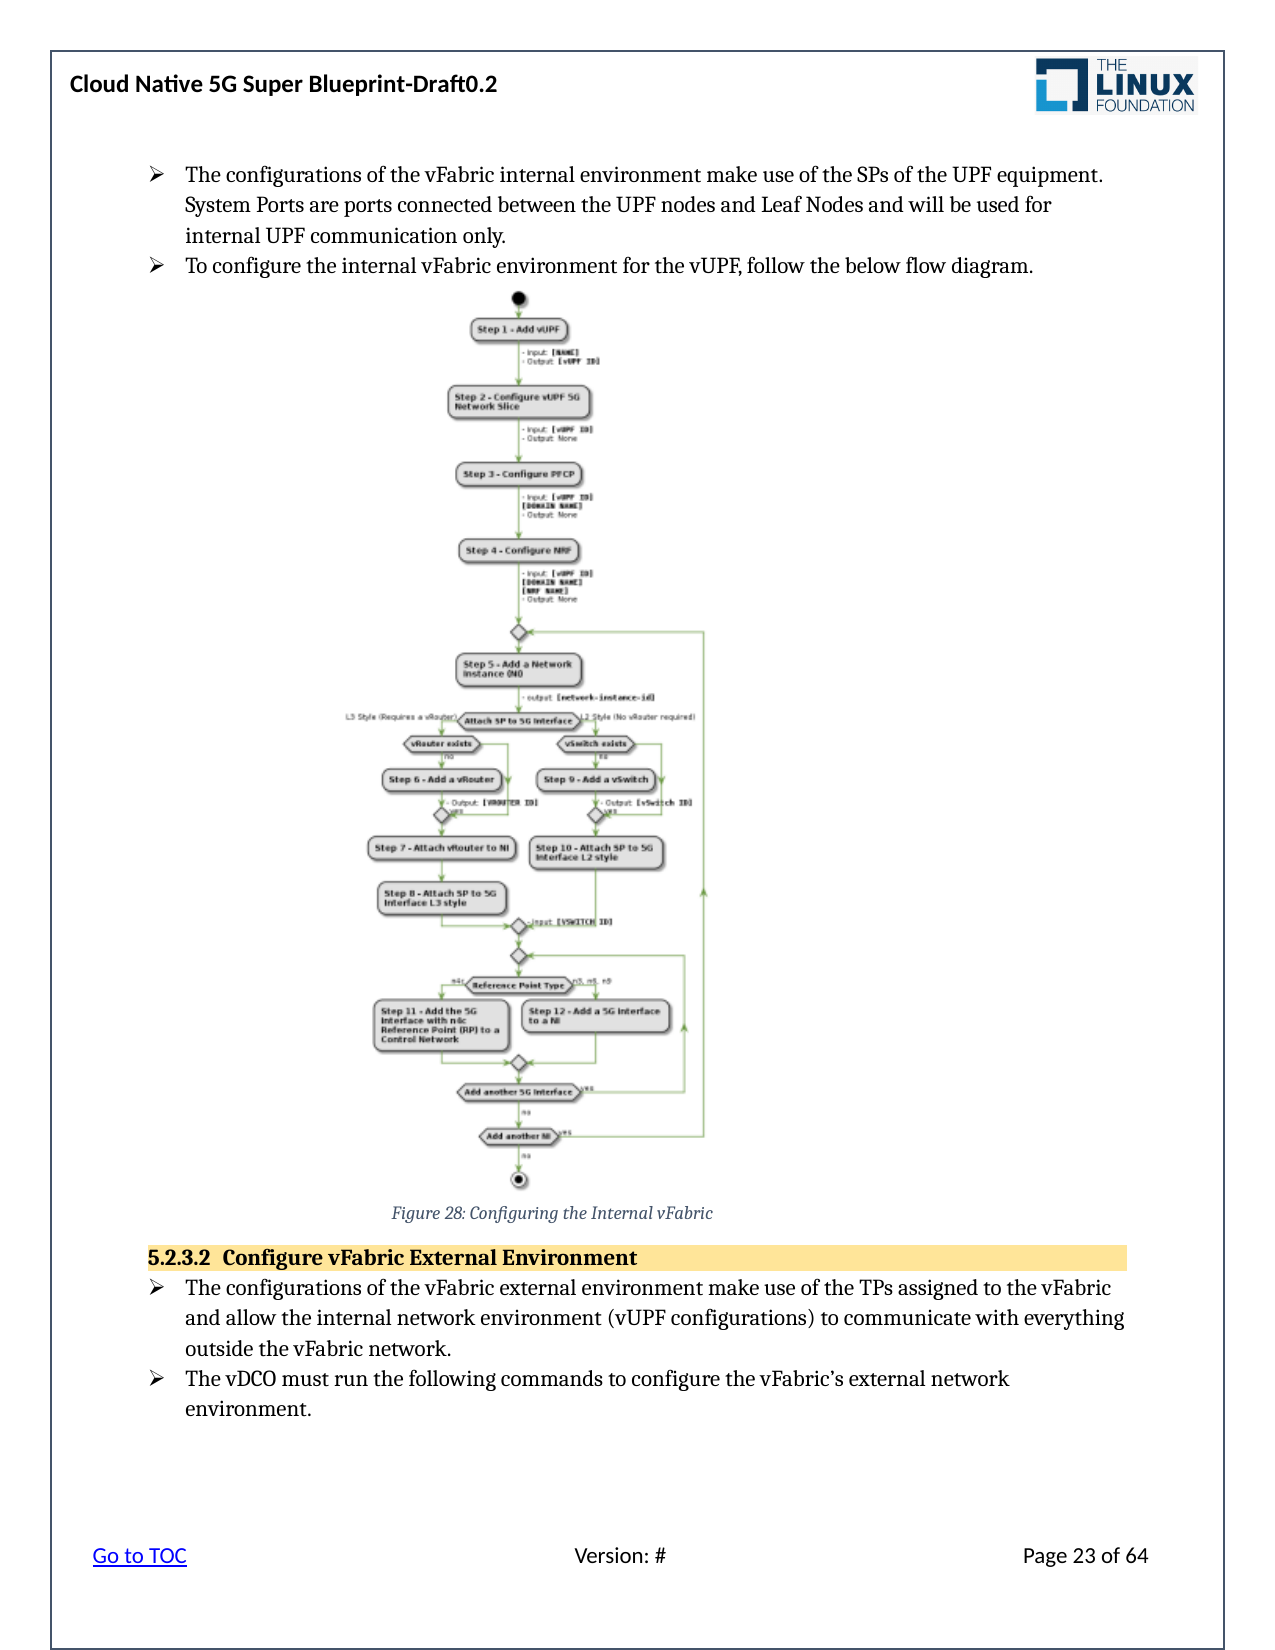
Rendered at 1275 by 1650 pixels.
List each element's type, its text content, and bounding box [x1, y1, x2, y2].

picture [1034, 56, 1199, 115]
text Figure 28: Configuring the Internal vFabric [148, 1202, 1127, 1224]
picture [335, 282, 736, 1199]
text Configure vFabric External Environment [148, 1245, 1127, 1271]
list The vDCO must run the following commands to configure the vFabric’s external network environment. [148, 1366, 1127, 1422]
list The configurations of the vFabric external environment make use of the TPs assigned to the vFabric and allow the internal network environment (vUPF configurations) to communicate with everything outside the vFabric network. [148, 1275, 1127, 1362]
list The configurations of the vFabric internal environment make use of the SPs of the UPF equipment. System Ports are ports connected between the UPF nodes and Leaf Nodes and will be used for internal UPF communication only. [148, 162, 1127, 249]
list To configure the internal vFabric environment for the vUPF, follow the below flow diagram. [148, 253, 1127, 279]
